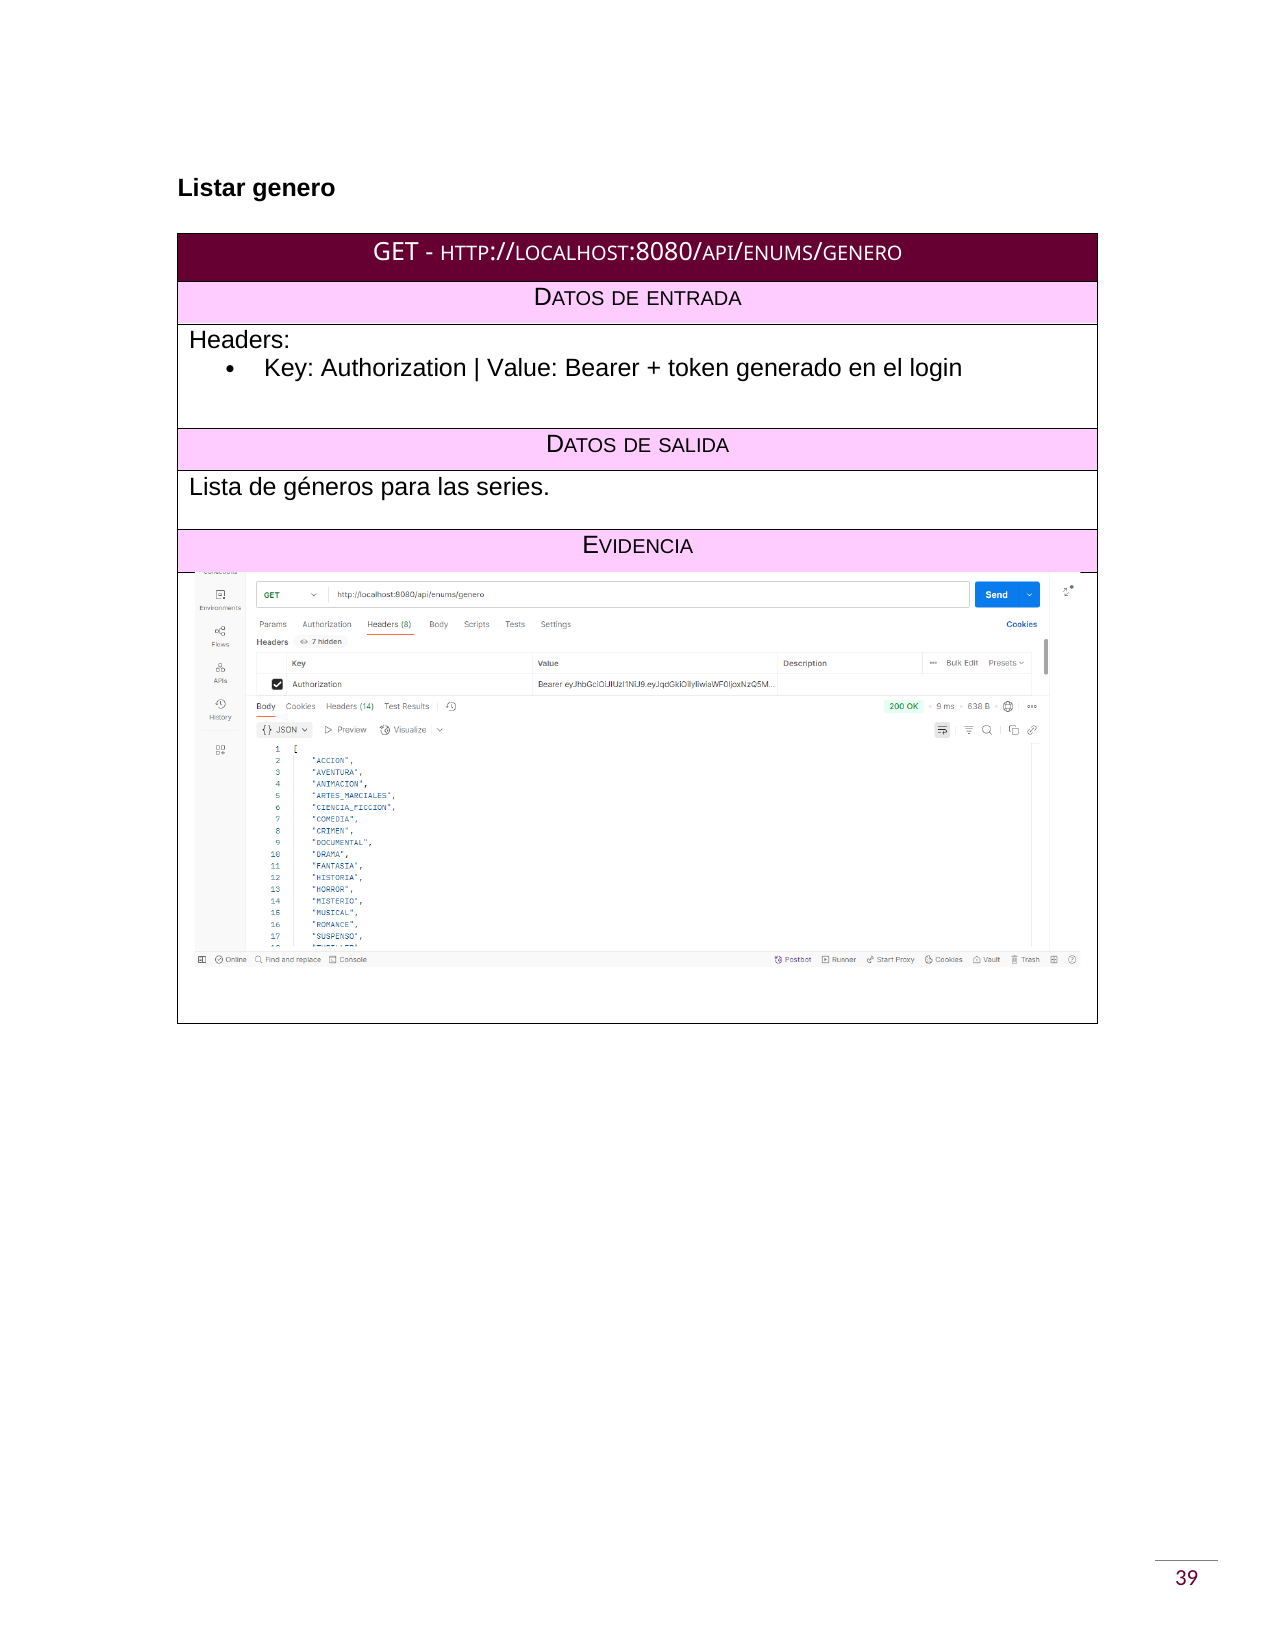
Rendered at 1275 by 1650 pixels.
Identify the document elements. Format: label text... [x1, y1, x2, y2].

table_cell Datos de salida [178, 429, 1097, 470]
table_cell Evidencia [178, 530, 1097, 572]
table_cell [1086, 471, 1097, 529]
table_cell Datos de entrada [178, 282, 1097, 323]
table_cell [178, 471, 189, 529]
table_cell [178, 573, 1097, 1023]
table_cell Headers: Key: Authorization | Value: Bearer + token generado en el login [178, 325, 1097, 427]
text Listar genero [177, 173, 1098, 201]
picture [194, 572, 1081, 967]
table_header GET - http://localhost:8080/api/enums/genero [178, 234, 1097, 281]
